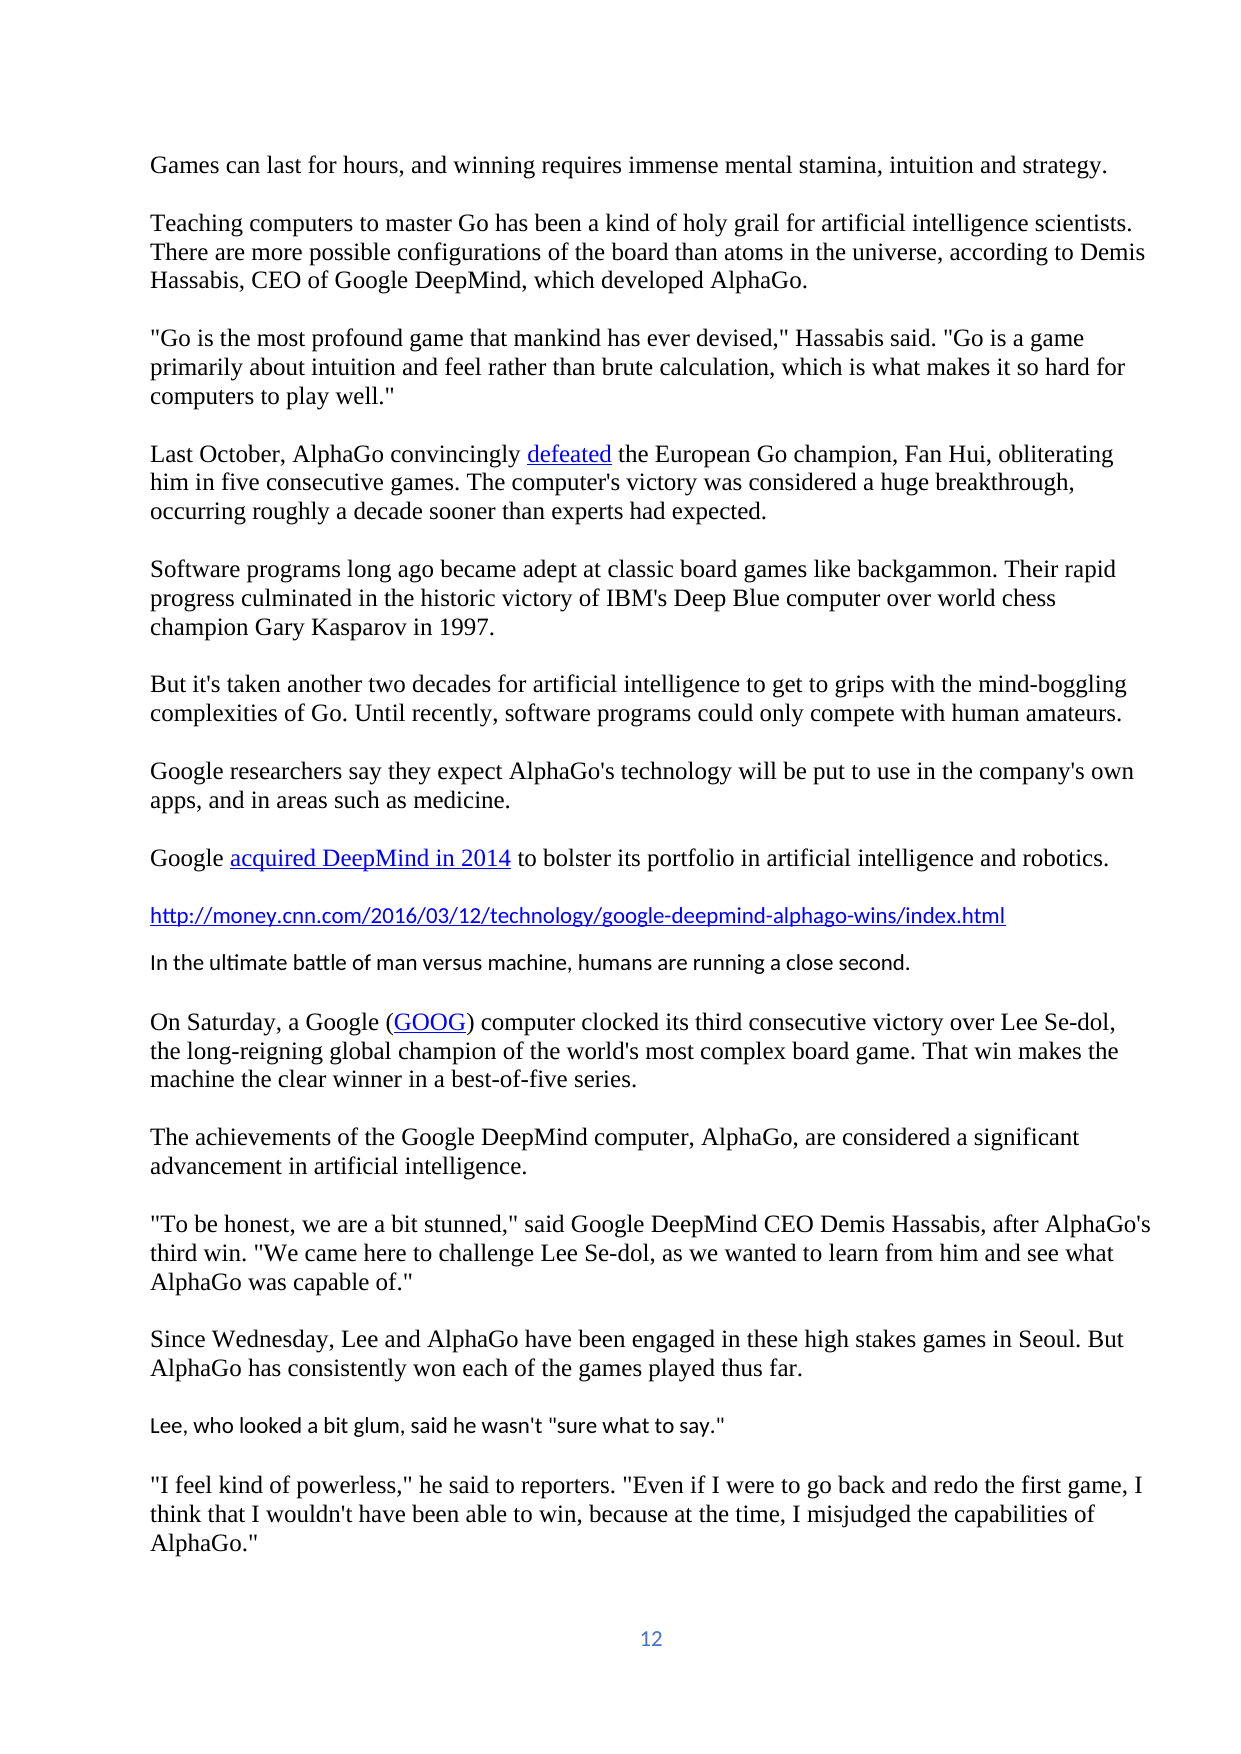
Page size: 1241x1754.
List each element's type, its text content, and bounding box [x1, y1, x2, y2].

text Google acquired DeepMind in 2014 to bolster its portfolio in artificial intelligence and robotics. [150, 843, 1152, 872]
text The achievements of the Google DeepMind computer, AlphaGo, are considered a significant advancement in artificial intelligence. [150, 1122, 1152, 1180]
text http://money.cnn.com/2016/03/12/technology/google-deepmind-alphago-wins/index.html [150, 901, 1152, 929]
text Lee, who looked a bit glum, said he wasn't "sure what to say." [150, 1411, 1152, 1439]
text In the ultimate battle of man versus machine, humans are running a close second. [150, 948, 1152, 976]
text Games can last for hours, and winning requires immense mental stamina, intuition and strategy. [150, 150, 1152, 179]
text Since Wednesday, Lee and AlphaGo have been engaged in these high stakes games in Seoul. But AlphaGo has consistently won each of the games played thus far. [150, 1324, 1152, 1382]
text "To be honest, we are a bit stunned," said Google DeepMind CEO Demis Hassabis, after AlphaGo's third win. "We came here to challenge Lee Se-dol, as we wanted to learn from him and see what AlphaGo was capable of." [150, 1209, 1152, 1295]
text "Go is the most profound game that mankind has ever devised," Hassabis said. "Go is a game primarily about intuition and feel rather than brute calculation, which is what makes it so hard for computers to play well." [150, 323, 1152, 409]
text On Saturday, a Google (GOOG) computer clocked its third consecutive victory over Lee Se-dol, the long-reigning global champion of the world's most complex board game. That win makes the machine the clear winner in a best-of-five series. [150, 1007, 1152, 1093]
text Last October, AlphaGo convincingly defeated the European Go champion, Fan Hui, obliterating him in five consecutive games. The computer's victory was considered a huge breakthrough, occurring roughly a decade sooner than experts had expected. [150, 439, 1152, 525]
text But it's taken another two decades for artificial intelligence to get to grips with the mind-boggling complexities of Go. Until recently, software programs could only compete with human amateurs. [150, 669, 1152, 727]
text Google researchers say they expect AlphaGo's technology will be put to use in the company's own apps, and in areas such as medicine. [150, 756, 1152, 814]
text Teaching computers to master Go has been a kind of holy grail for artificial intelligence scientists. There are more possible configurations of the board than atoms in the universe, according to Demis Hassabis, CEO of Google DeepMind, which developed AlphaGo. [150, 208, 1152, 294]
text Software programs long ago became adept at classic board games like backgammon. Their rapid progress culminated in the historic victory of IBM's Deep Blue computer over world chess champion Gary Kasparov in 1997. [150, 554, 1152, 640]
text "I feel kind of powerless," he said to reporters. "Even if I were to go back and redo the first game, I think that I wouldn't have been able to win, because at the time, I misjudged the capabilities of AlphaGo." [150, 1471, 1152, 1557]
